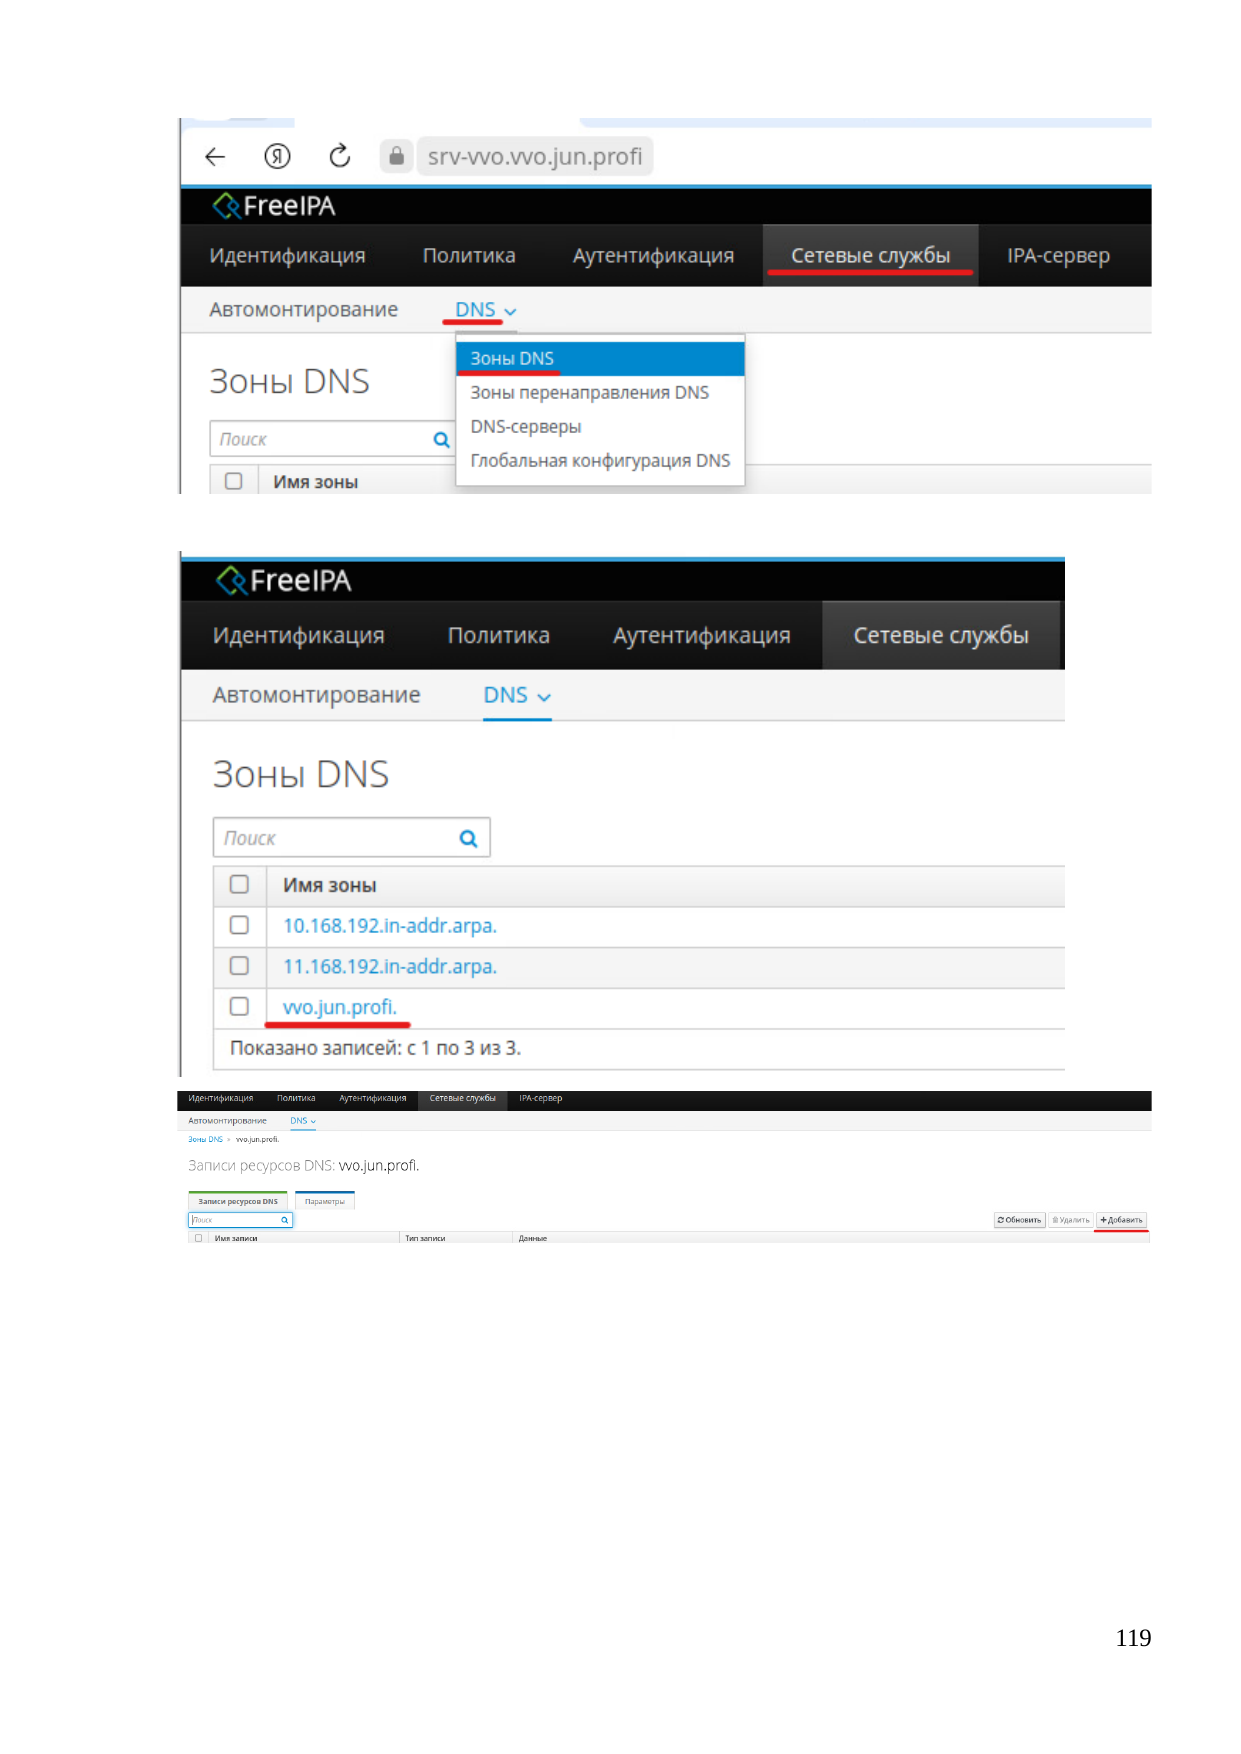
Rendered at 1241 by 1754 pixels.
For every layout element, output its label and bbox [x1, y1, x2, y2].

picture [177, 551, 1065, 1077]
picture [177, 118, 1152, 494]
picture [177, 1091, 1152, 1243]
